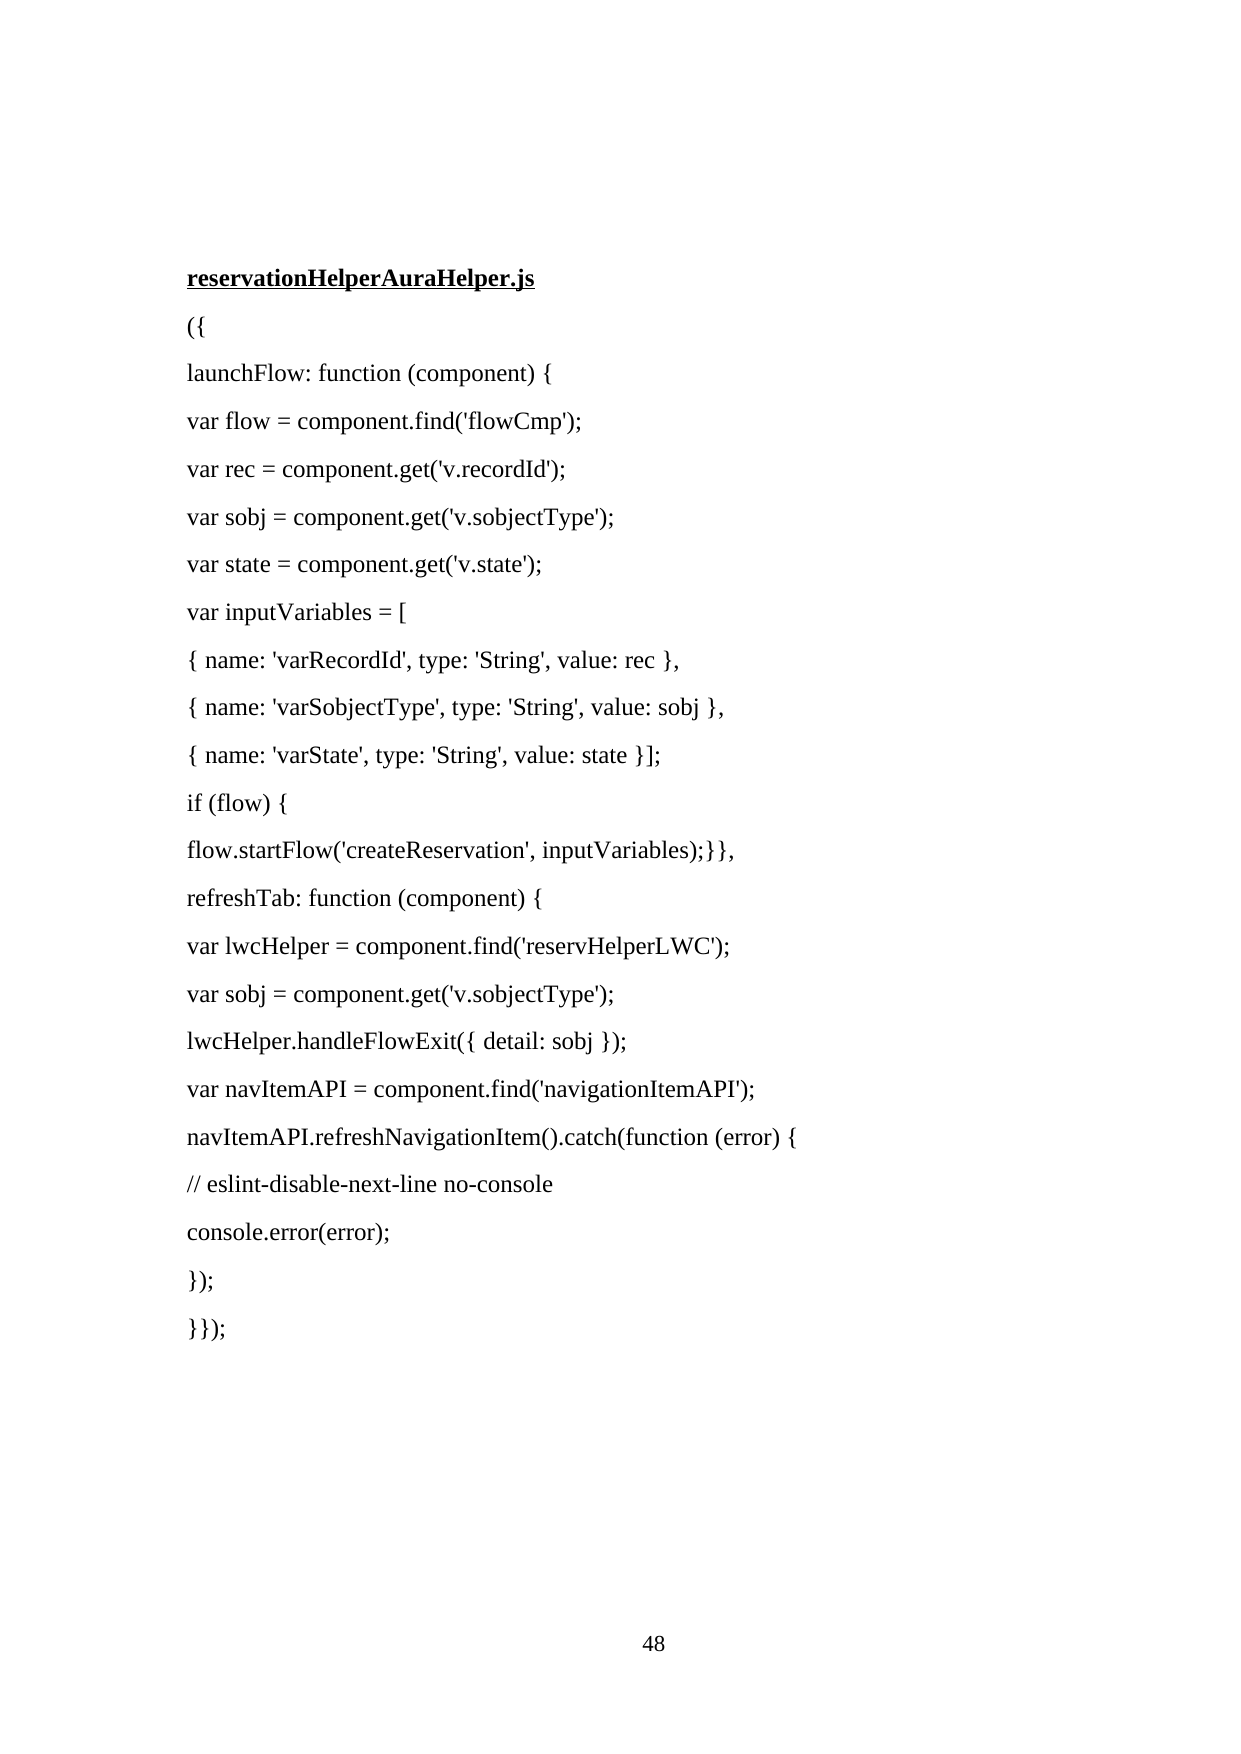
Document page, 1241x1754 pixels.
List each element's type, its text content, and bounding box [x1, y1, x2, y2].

text var sobj = component.get('v.sobjectType'); [187, 979, 1120, 1007]
text flow.startFlow('createReservation', inputVariables);}}, [187, 836, 1120, 864]
text if (flow) { [187, 788, 1120, 817]
text var inputVariables = [ [187, 597, 1120, 626]
text refreshTab: function (component) { [187, 883, 1120, 912]
text }}); [187, 1313, 1120, 1341]
text ({ [187, 311, 1120, 339]
text navItemAPI.refreshNavigationItem().catch(function (error) { [187, 1122, 1120, 1151]
text var lwcHelper = component.find('reservHelperLWC'); [187, 931, 1120, 960]
text var state = component.get('v.state'); [187, 549, 1120, 578]
text var flow = component.find('flowCmp'); [187, 406, 1120, 435]
text lwcHelper.handleFlowExit({ detail: sobj }); [187, 1026, 1120, 1055]
text { name: 'varSobjectType', type: 'String', value: sobj }, [187, 692, 1120, 721]
text }); [187, 1265, 1120, 1294]
text var sobj = component.get('v.sobjectType'); [187, 502, 1120, 530]
text launchFlow: function (component) { [187, 358, 1120, 387]
text reservationHelperAuraHelper.js [187, 263, 1120, 292]
text console.error(error); [187, 1217, 1120, 1246]
text { name: 'varRecordId', type: 'String', value: rec }, [187, 645, 1120, 673]
text var rec = component.get('v.recordId'); [187, 454, 1120, 483]
text var navItemAPI = component.find('navigationItemAPI'); [187, 1074, 1120, 1103]
text // eslint-disable-next-line no-console [187, 1169, 1120, 1198]
text { name: 'varState', type: 'String', value: state }]; [187, 740, 1120, 769]
